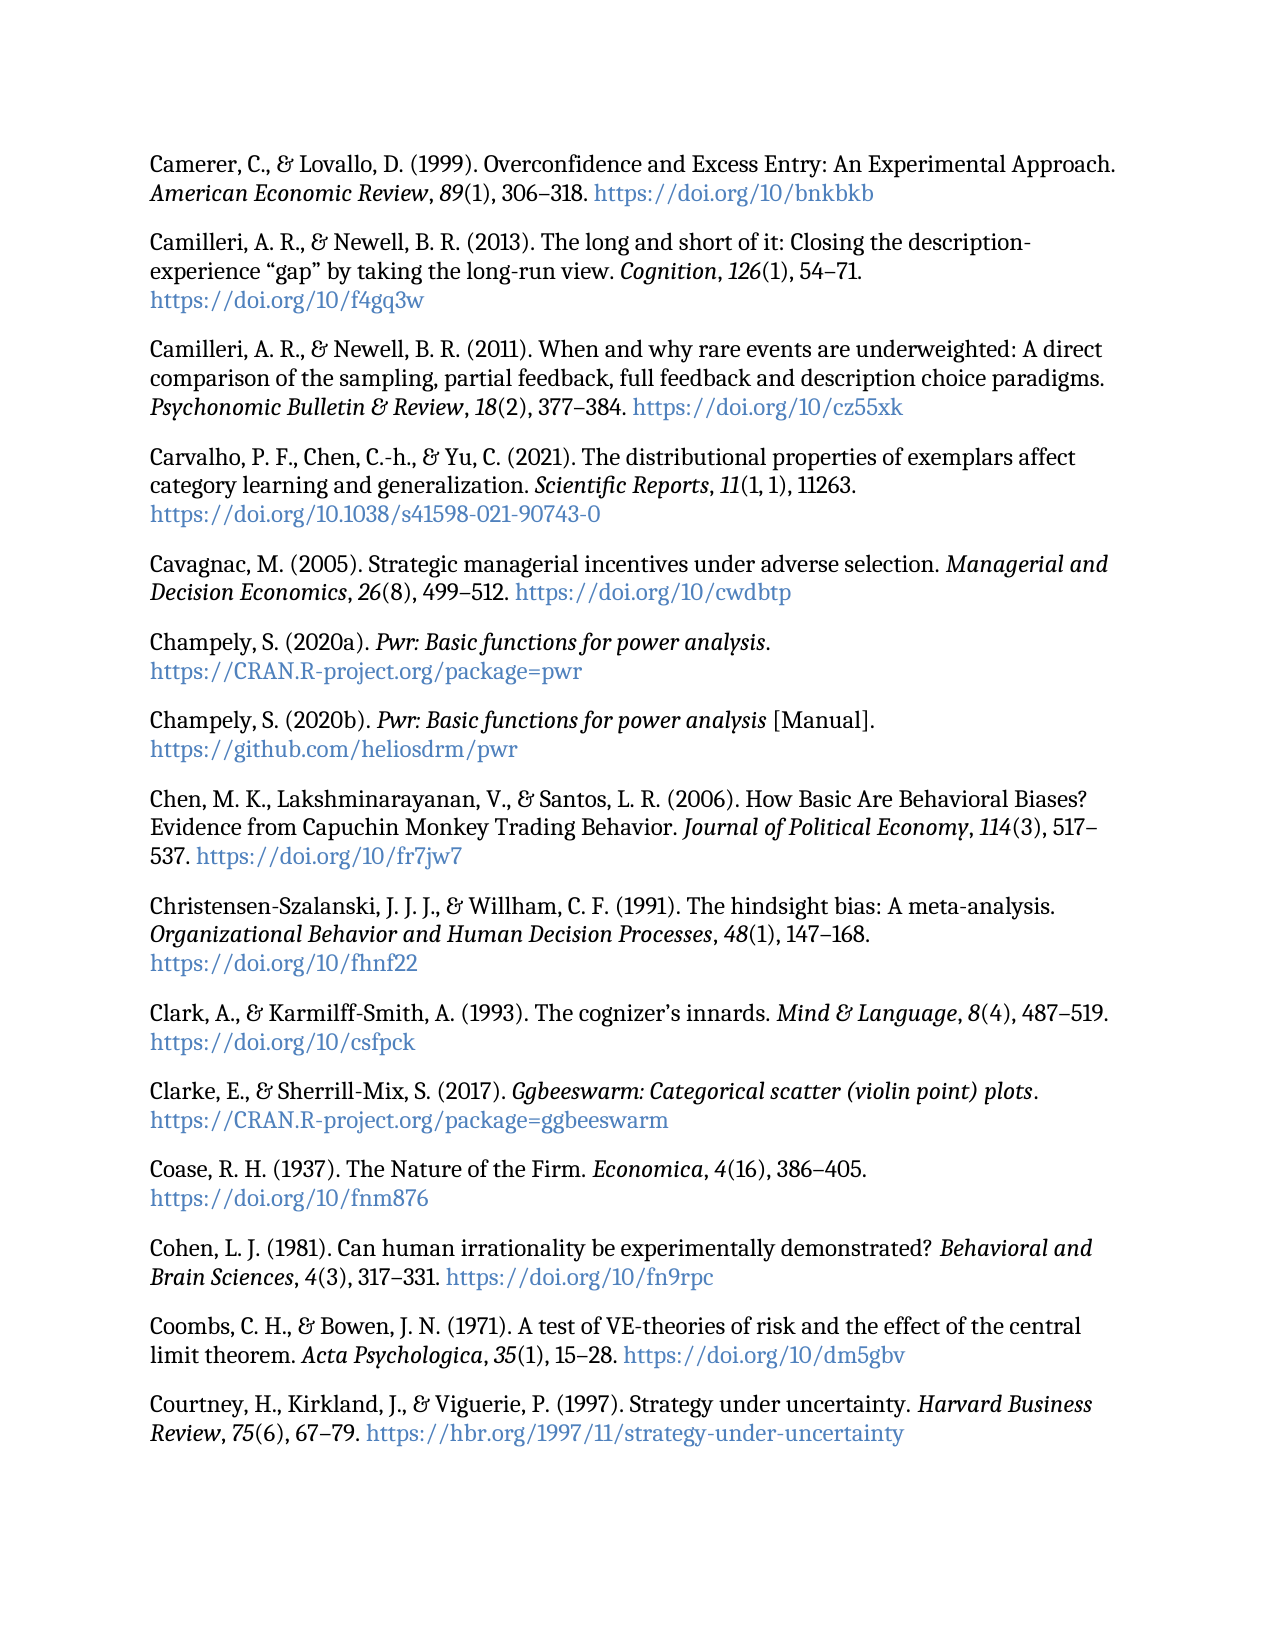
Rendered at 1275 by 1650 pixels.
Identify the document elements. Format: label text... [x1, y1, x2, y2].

text Camerer, C., & Lovallo, D. (1999). Overconfidence and Excess Entry: An Experimental Approach. American Economic Review, 89(1), 306–318. https://doi.org/10/bnkbkb [150, 150, 1125, 207]
text Camilleri, A. R., & Newell, B. R. (2011). When and why rare events are underweighted: A direct comparison of the sampling, partial feedback, full feedback and description choice paradigms. Psychonomic Bulletin & Review, 18(2), 377–384. https://doi.org/10/cz55xk [150, 335, 1125, 422]
text Coase, R. H. (1937). The Nature of the Firm. Economica, 4(16), 386–405. https://doi.org/10/fnm876 [150, 1155, 1125, 1213]
text Champely, S. (2020b). Pwr: Basic functions for power analysis [Manual]. https://github.com/heliosdrm/pwr [150, 706, 1125, 764]
text Coombs, C. H., & Bowen, J. N. (1971). A test of VE-theories of risk and the effect of the central limit theorem. Acta Psychologica, 35(1), 15–28. https://doi.org/10/dm5gbv [150, 1312, 1125, 1369]
text Clark, A., & Karmilff-Smith, A. (1993). The cognizer’s innards. Mind & Language, 8(4), 487–519. https://doi.org/10/csfpck [150, 999, 1125, 1056]
text Clarke, E., & Sherrill-Mix, S. (2017). Ggbeeswarm: Categorical scatter (violin point) plots. https://CRAN.R-project.org/package=ggbeeswarm [150, 1077, 1125, 1134]
text Cohen, L. J. (1981). Can human irrationality be experimentally demonstrated? Behavioral and Brain Sciences, 4(3), 317–331. https://doi.org/10/fn9rpc [150, 1234, 1125, 1291]
text Camilleri, A. R., & Newell, B. R. (2013). The long and short of it: Closing the description-experience “gap” by taking the long-run view. Cognition, 126(1), 54–71. https://doi.org/10/f4gq3w [150, 228, 1125, 314]
text Courtney, H., Kirkland, J., & Viguerie, P. (1997). Strategy under uncertainty. Harvard Business Review, 75(6), 67–79. https://hbr.org/1997/11/strategy-under-uncertainty [150, 1390, 1125, 1448]
text Carvalho, P. F., Chen, C.-h., & Yu, C. (2021). The distributional properties of exemplars affect category learning and generalization. Scientific Reports, 11(1, 1), 11263. https://doi.org/10.1038/s41598-021-90743-0 [150, 442, 1125, 529]
text Chen, M. K., Lakshminarayanan, V., & Santos, L. R. (2006). How Basic Are Behavioral Biases? Evidence from Capuchin Monkey Trading Behavior. Journal of Political Economy, 114(3), 517–537. https://doi.org/10/fr7jw7 [150, 784, 1125, 871]
text Champely, S. (2020a). Pwr: Basic functions for power analysis. https://CRAN.R-project.org/package=pwr [150, 628, 1125, 685]
text Cavagnac, M. (2005). Strategic managerial incentives under adverse selection. Managerial and Decision Economics, 26(8), 499–512. https://doi.org/10/cwdbtp [150, 549, 1125, 607]
text Christensen-Szalanski, J. J. J., & Willham, C. F. (1991). The hindsight bias: A meta-analysis. Organizational Behavior and Human Decision Processes, 48(1), 147–168. https://doi.org/10/fhnf22 [150, 892, 1125, 978]
